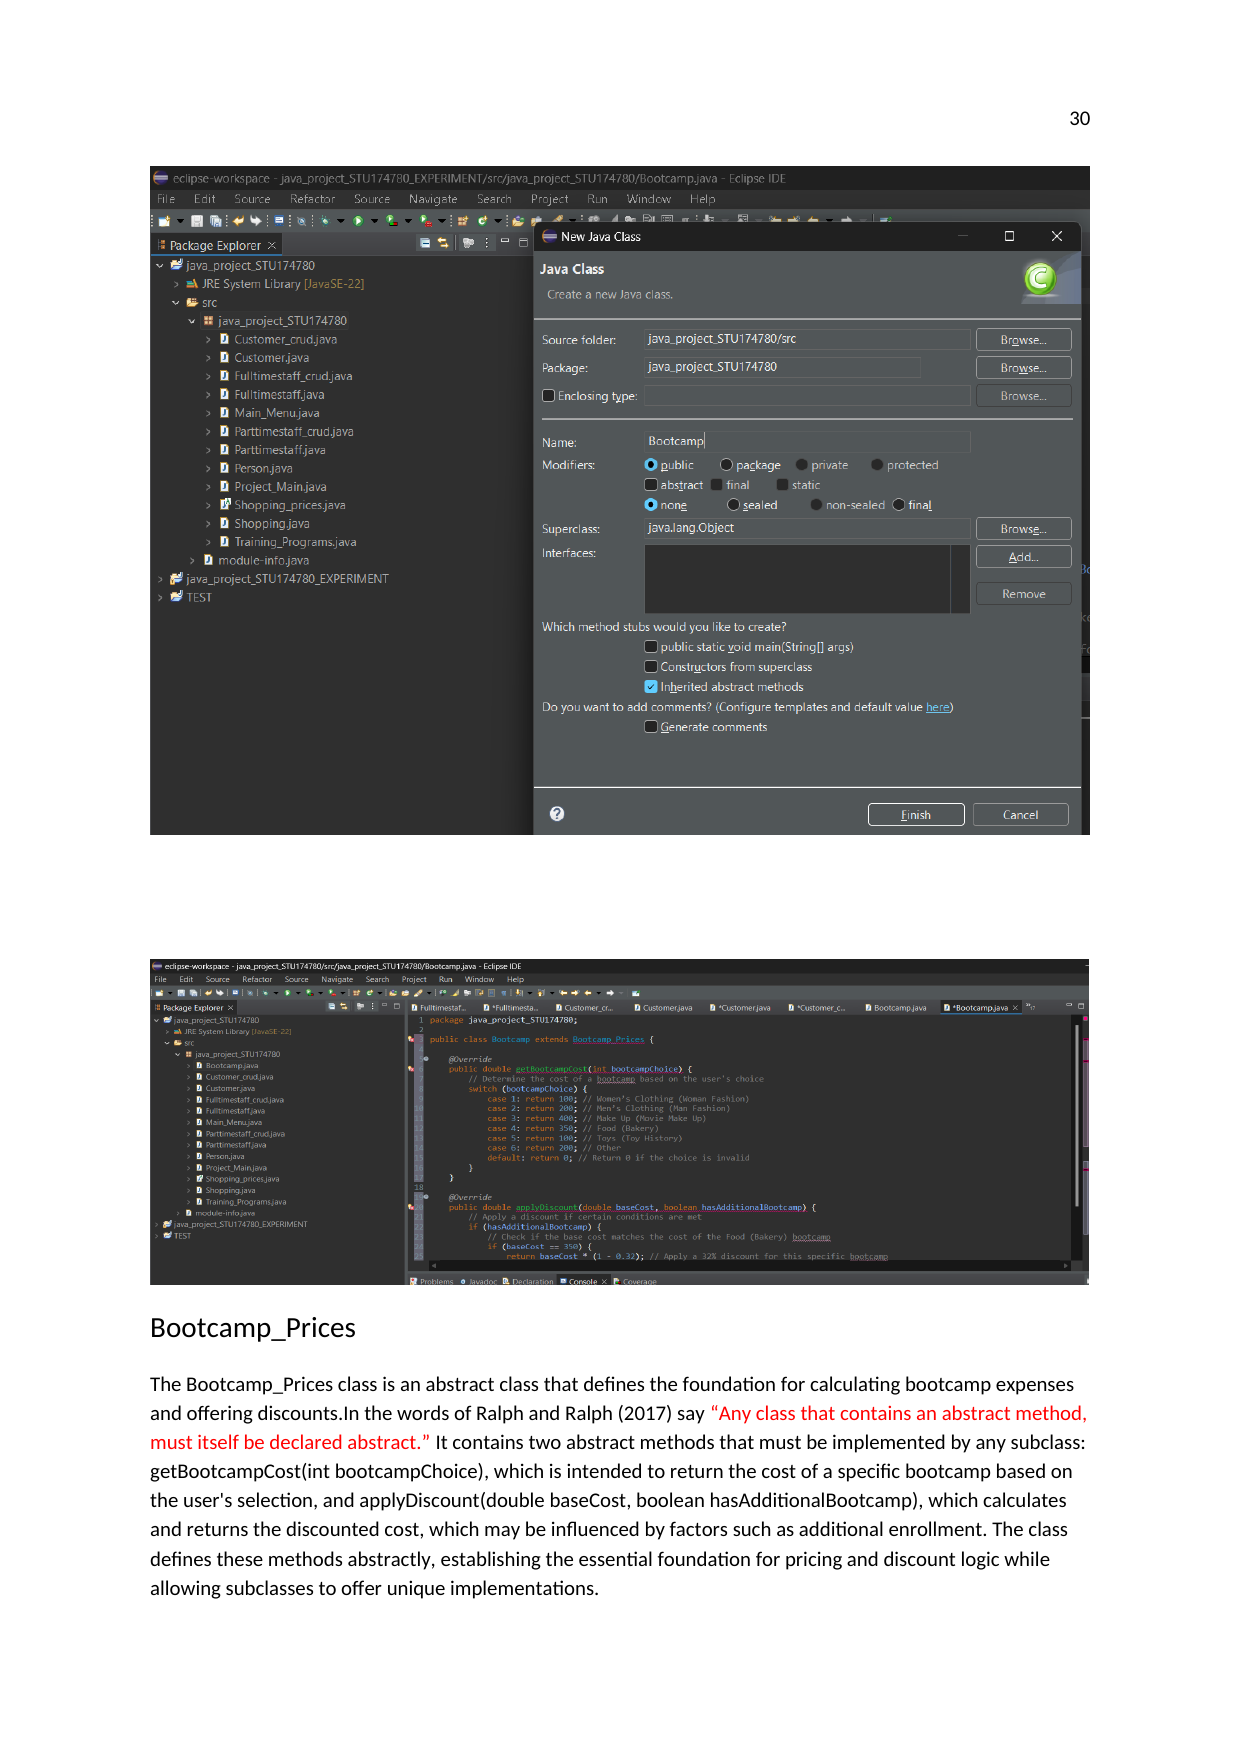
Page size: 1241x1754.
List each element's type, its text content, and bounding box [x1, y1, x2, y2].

picture [150, 166, 1090, 835]
picture [150, 959, 1089, 1285]
text The Bootcamp_Prices class is an abstract class that defines the foundation for calculating bootcamp expenses and offering discounts.In the words of Ralph and Ralph (2017) say “Any class that contains an abstract method, must itself be declared abstract.” It contains two abstract methods that must be implemented by any subclass: getBootcampCost(int bootcampChoice), which is intended to return the cost of a specific bootcamp based on the user's selection, and applyDiscount(double baseCost, boolean hasAdditionalBootcamp), which calculates and returns the discounted cost, which may be influenced by factors such as additional enrollment. The class defines these methods abstractly, establishing the essential foundation for pricing and discount logic while allowing subclasses to offer unique implementations. [150, 1371, 1090, 1600]
text Bootcamp_Prices [150, 1309, 1090, 1345]
